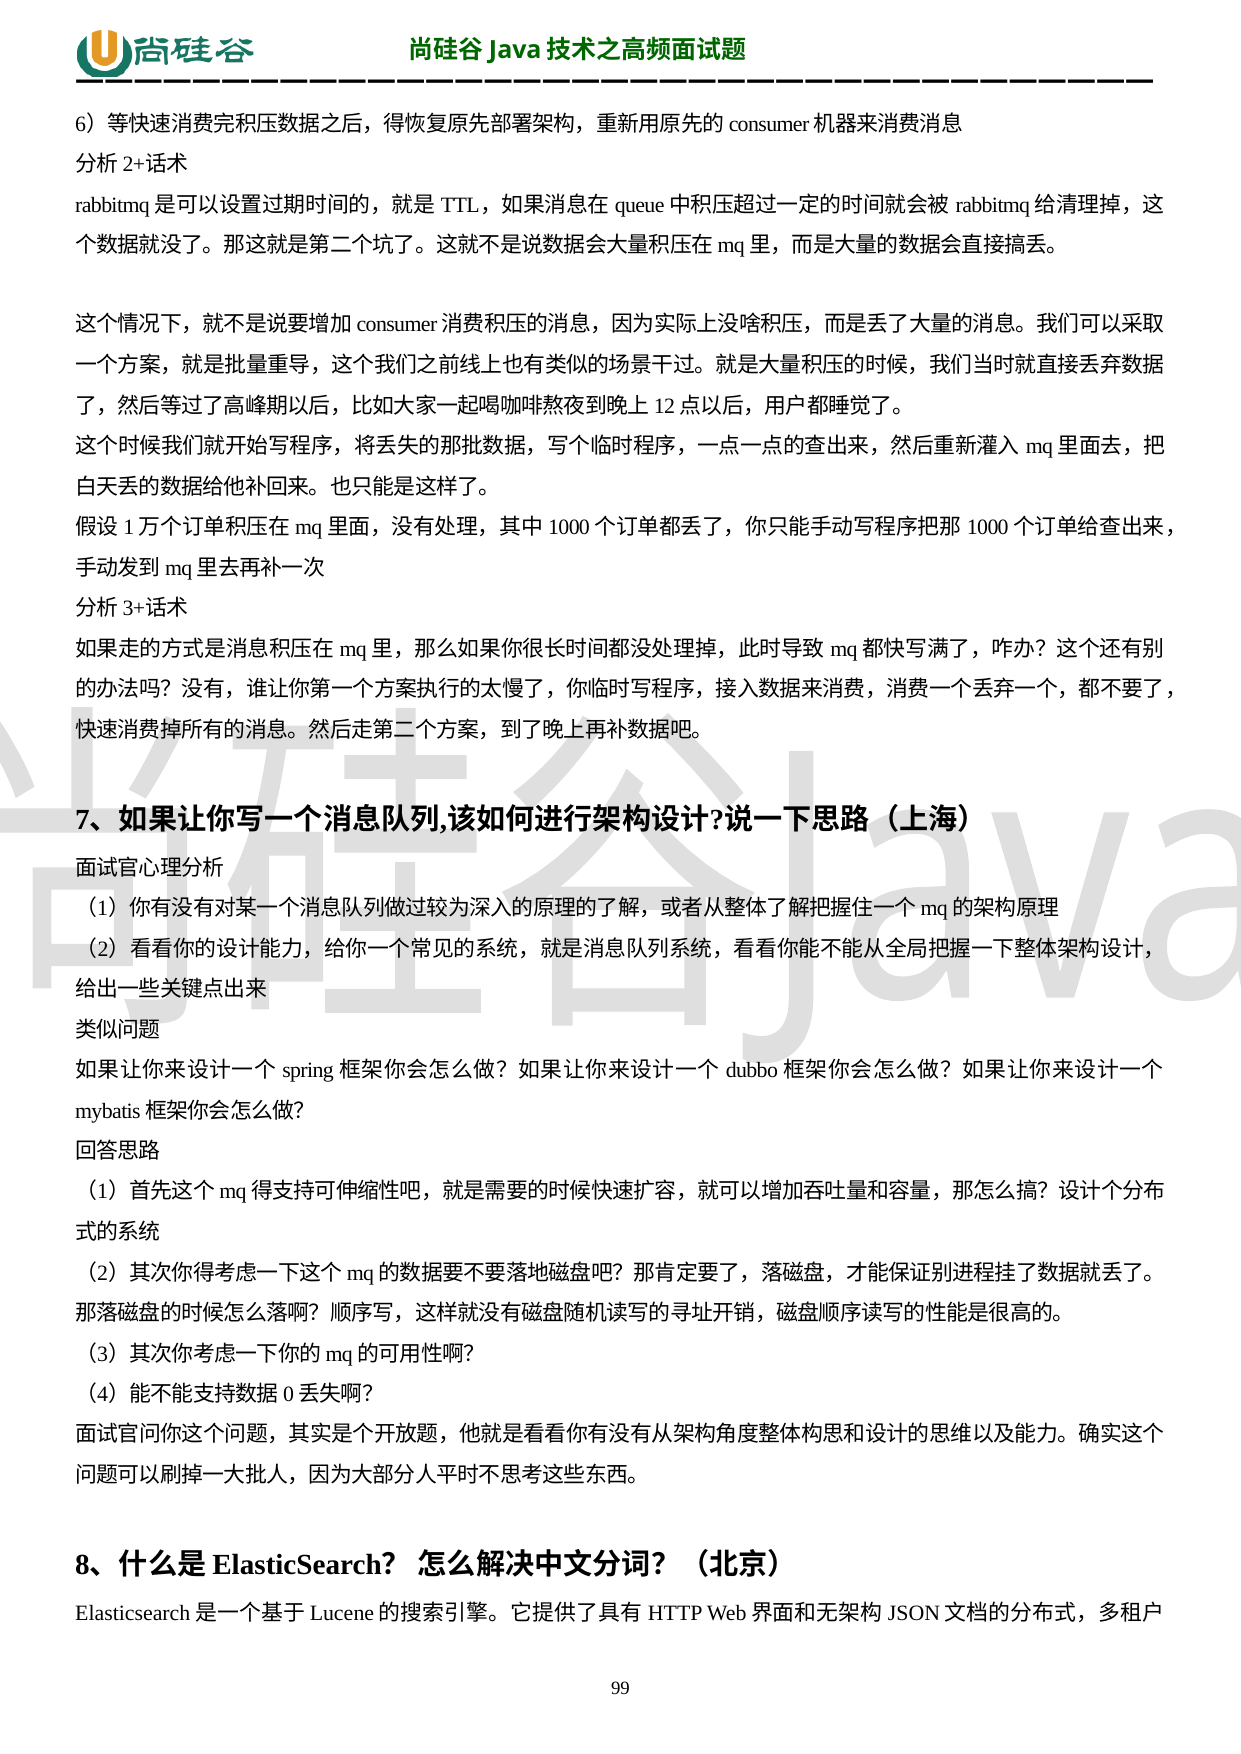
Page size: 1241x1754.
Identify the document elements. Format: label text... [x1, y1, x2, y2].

text 这个时候我们就开始写程序，将丢失的那批数据，写个临时程序，一点一点的查出来，然后重新灌入mq里面去，把白天丢的数据给他补回来。也只能是这样了。 [75, 428, 1165, 501]
text 如果走的方式是消息积压在mq里，那么如果你很长时间都没处理掉，此时导致mq都快写满了，咋办？这个还有别的办法吗？没有，谁让你第一个方案执行的太慢了，你临时写程序，接入数据来消费，消费一个丢弃一个，都不要了，快速消费掉所有的消息。然后走第二个方案，到了晚上再补数据吧。 [75, 630, 1165, 744]
text 分析2+话术 [75, 146, 1165, 178]
text 假设1万个订单积压在mq里面，没有处理，其中1000个订单都丢了，你只能手动写程序把那1000个订单给查出来，手动发到mq里去再补一次 [75, 509, 1165, 582]
text 回答思路 [75, 1133, 1165, 1165]
text 如果让你来设计一个spring框架你会怎么做？如果让你来设计一个dubbo框架你会怎么做？如果让你来设计一个mybatis框架你会怎么做？ [75, 1052, 1165, 1125]
text 分析3+话术 [75, 590, 1165, 622]
text 6）等快速消费完积压数据之后，得恢复原先部署架构，重新用原先的consumer机器来消费消息 [75, 105, 1165, 138]
text 类似问题 [75, 1011, 1165, 1044]
picture [75, 29, 253, 77]
text （4）能不能支持数据0丢失啊？ [75, 1376, 1165, 1408]
text 面试官心理分析 [75, 849, 1165, 882]
text 面试官问你这个问题，其实是个开放题，他就是看看你有没有从架构角度整体构思和设计的思维以及能力。确实这个问题可以刷掉一大批人，因为大部分人平时不思考这些东西。 [75, 1416, 1165, 1489]
text （2）其次你得考虑一下这个mq的数据要不要落地磁盘吧？那肯定要了，落磁盘，才能保证别进程挂了数据就丢了。那落磁盘的时候怎么落啊？顺序写，这样就没有磁盘随机读写的寻址开销，磁盘顺序读写的性能是很高的。 [75, 1254, 1165, 1327]
text 这个情况下，就不是说要增加consumer消费积压的消息，因为实际上没啥积压，而是丢了大量的消息。我们可以采取一个方案，就是批量重导，这个我们之前线上也有类似的场景干过。就是大量积压的时候，我们当时就直接丢弃数据了，然后等过了高峰期以后，比如大家一起喝咖啡熬夜到晚上12点以后，用户都睡觉了。 [75, 306, 1165, 420]
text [75, 1594, 1165, 1627]
text （1）你有没有对某一个消息队列做过较为深入的原理的了解，或者从整体了解把握住一个mq的架构原理 [75, 890, 1165, 922]
text （1）首先这个mq得支持可伸缩性吧，就是需要的时候快速扩容，就可以增加吞吐量和容量，那怎么搞？设计个分布式的系统 [75, 1173, 1165, 1246]
text rabbitmq是可以设置过期时间的，就是TTL，如果消息在queue中积压超过一定的时间就会被rabbitmq给清理掉，这个数据就没了。那这就是第二个坑了。这就不是说数据会大量积压在mq里，而是大量的数据会直接搞丢。 [75, 186, 1165, 259]
subtitle 8、什么是ElasticSearch？ 怎么解决中文分词？（北京） [75, 1529, 1165, 1594]
subtitle 7、如果让你写一个消息队列,该如何进行架构设计?说一下思路（上海） [75, 784, 1165, 849]
text （2）看看你的设计能力，给你一个常见的系统，就是消息队列系统，看看你能不能从全局把握一下整体架构设计，给出一些关键点出来 [75, 930, 1165, 1003]
text （3）其次你考虑一下你的mq的可用性啊？ [75, 1335, 1165, 1368]
